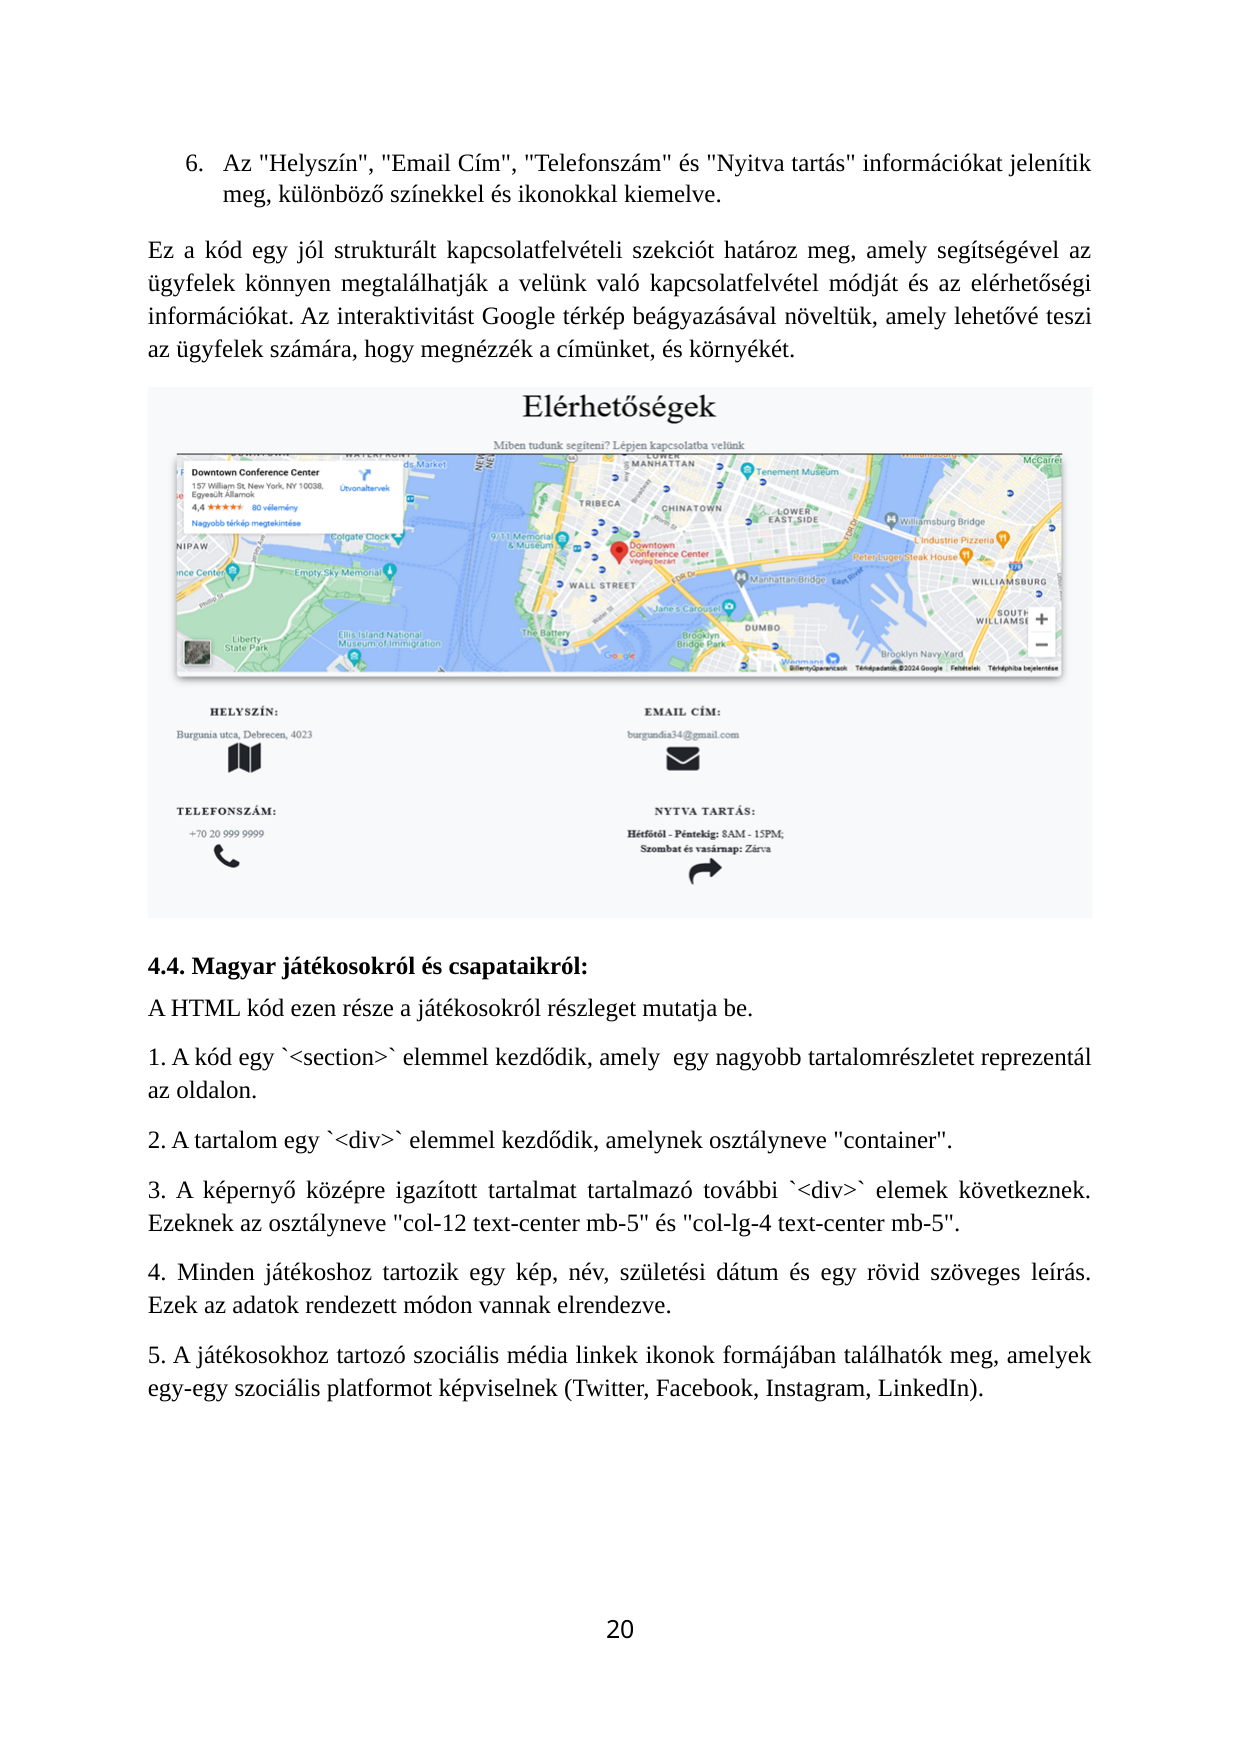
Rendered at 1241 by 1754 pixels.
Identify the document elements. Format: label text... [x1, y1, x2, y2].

text 4. Minden játékoshoz tartozik egy kép, név, születési dátum és egy rövid szöveges leírás. Ezek az adatok rendezett módon vannak elrendezve. [148, 1257, 1093, 1319]
text 2. A tartalom egy `<div>` elemmel kezdődik, amelynek osztályneve "container". [148, 1125, 1093, 1154]
list Az "Helyszín", "Email Cím", "Telefonszám" és "Nyitva tartás" információkat jelenítik meg, különböző színekkel és ikonokkal kiemelve. [185, 148, 1093, 207]
picture [147, 387, 1093, 918]
text 5. A játékosokhoz tartozó szociális média linkek ikonok formájában találhatók meg, amelyek egy-egy szociális platformot képviselnek (Twitter, Facebook, Instagram, LinkedIn). [148, 1340, 1093, 1402]
subtitle 4.4. Magyar játékosokról és csapataikról: [148, 918, 1093, 980]
text A HTML kód ezen része a játékosokról részleget mutatja be. [148, 993, 1093, 1021]
text 1. A kód egy `<section>` elemmel kezdődik, amely egy nagyobb tartalomrészletet reprezentál az oldalon. [148, 1042, 1093, 1104]
text 3. A képernyő középre igazított tartalmat tartalmazó további `<div>` elemek következnek. Ezeknek az osztályneve "col-12 text-center mb-5" és "col-lg-4 text-center mb-5". [148, 1175, 1093, 1236]
text Ez a kód egy jól strukturált kapcsolatfelvételi szekciót határoz meg, amely segítségével az ügyfelek könnyen megtalálhatják a velünk való kapcsolatfelvétel módját és az elérhetőségi információkat. Az interaktivitást Google térkép beágyazásával növeltük, amely lehetővé teszi az ügyfelek számára, hogy megnézzék a címünket, és környékét. [148, 235, 1093, 362]
